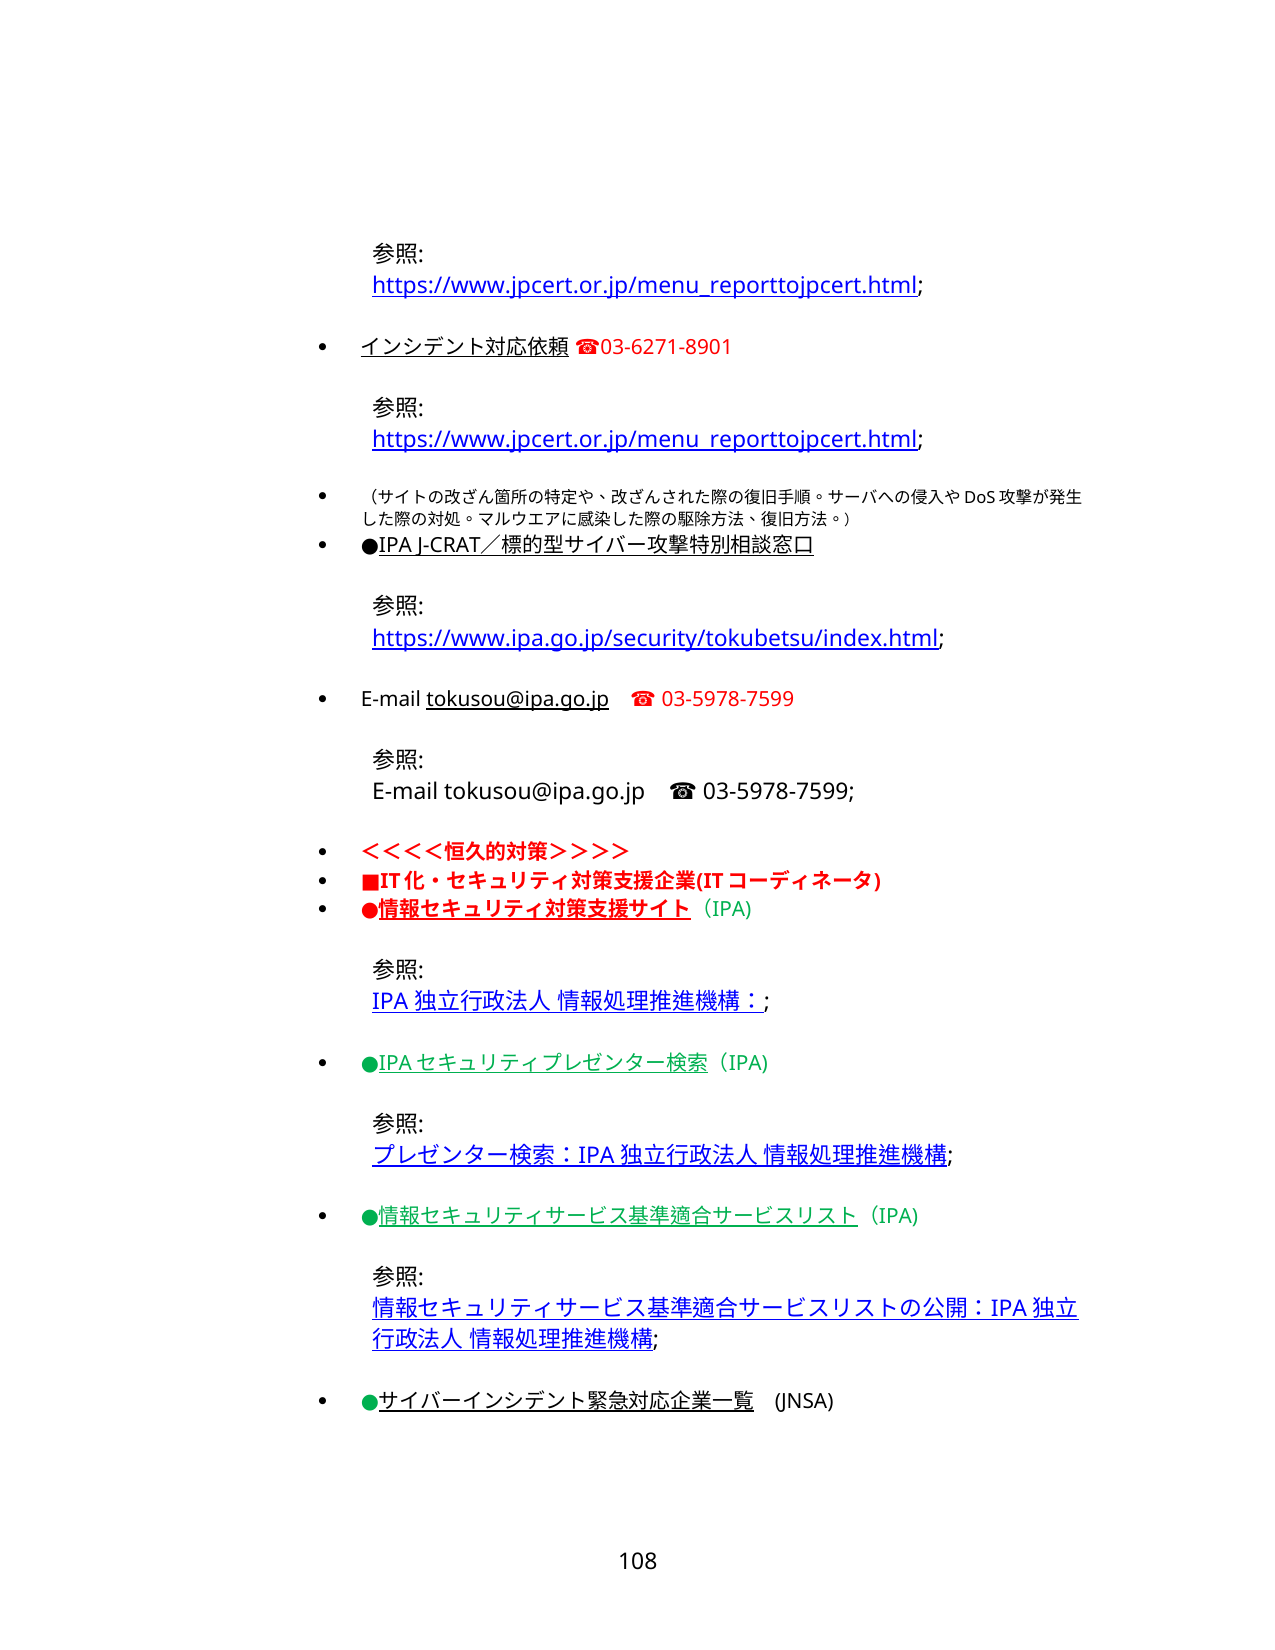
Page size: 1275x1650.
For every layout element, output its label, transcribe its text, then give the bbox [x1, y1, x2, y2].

list E-mail tokusou@ipa.go.jp ☎ 03-5978-7599 [319, 684, 1098, 712]
list （サイトの改ざん箇所の特定や、改ざんされた際の復旧手順。サーバへの侵入やDoS攻撃が発生した際の対処。マルウエアに感染した際の駆除方法、復旧方法。） [319, 485, 1098, 531]
list ●情報セキュリティサービス基準適合サービスリスト（IPA) [319, 1201, 1098, 1230]
list 参照: [372, 954, 1098, 985]
list 参照: [372, 1107, 1098, 1139]
text https://www.jpcert.or.jp/menu_reporttojpcert.html; [372, 423, 1098, 454]
text プレゼンター検索：IPA 独立行政法人 情報処理推進機構; [372, 1139, 1098, 1170]
list 参照: [372, 744, 1098, 775]
list ●IPAセキュリティプレゼンター検索（IPA) [319, 1048, 1098, 1076]
list ●サイバーインシデント緊急対応企業一覧 (JNSA) [319, 1386, 1098, 1414]
text https://www.jpcert.or.jp/menu_reporttojpcert.html; [372, 269, 1098, 301]
list ●情報セキュリティ対策支援サイト（IPA) [319, 894, 1098, 923]
list ■IT化・セキュリティ対策支援企業(ITコーディネータ) [319, 866, 1098, 894]
list 参照: [372, 391, 1098, 423]
list 参照: [372, 238, 1098, 269]
list ＜＜＜＜恒久的対策＞＞＞＞ [319, 837, 1098, 866]
list ●IPA J-CRAT／標的型サイバー攻撃特別相談窓口 [319, 531, 1098, 559]
text E-mail tokusou@ipa.go.jp ☎ 03-5978-7599; [372, 775, 1098, 806]
text IPA 独立行政法人 情報処理推進機構：; [372, 985, 1098, 1017]
list 参照: [372, 590, 1098, 622]
text 情報セキュリティサービス基準適合サービスリストの公開：IPA 独立行政法人 情報処理推進機構; [372, 1292, 1098, 1355]
list インシデント対応依頼 ☎03-6271-8901 [319, 332, 1098, 360]
text https://www.ipa.go.jp/security/tokubetsu/index.html; [372, 622, 1098, 653]
list 参照: [372, 1261, 1098, 1292]
